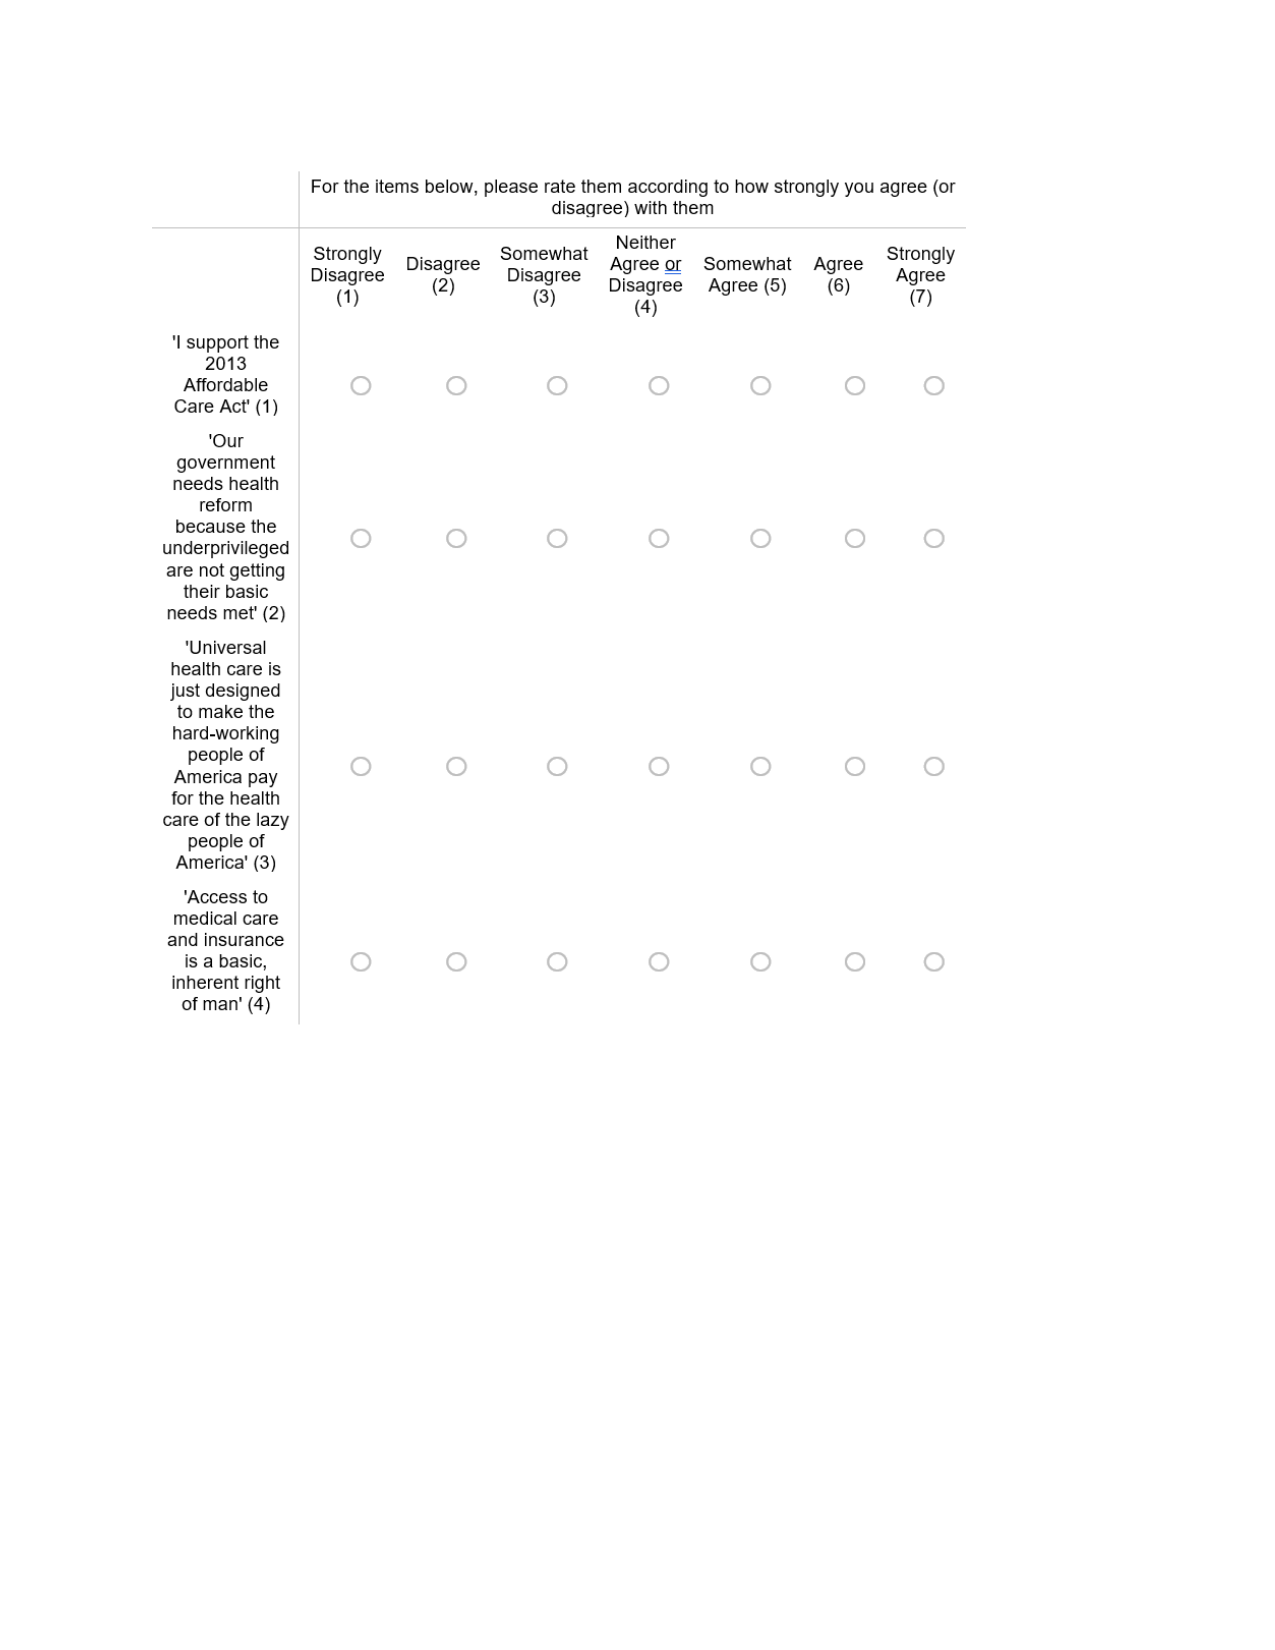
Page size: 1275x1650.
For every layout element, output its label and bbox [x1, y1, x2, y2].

picture [150, 150, 1025, 1055]
